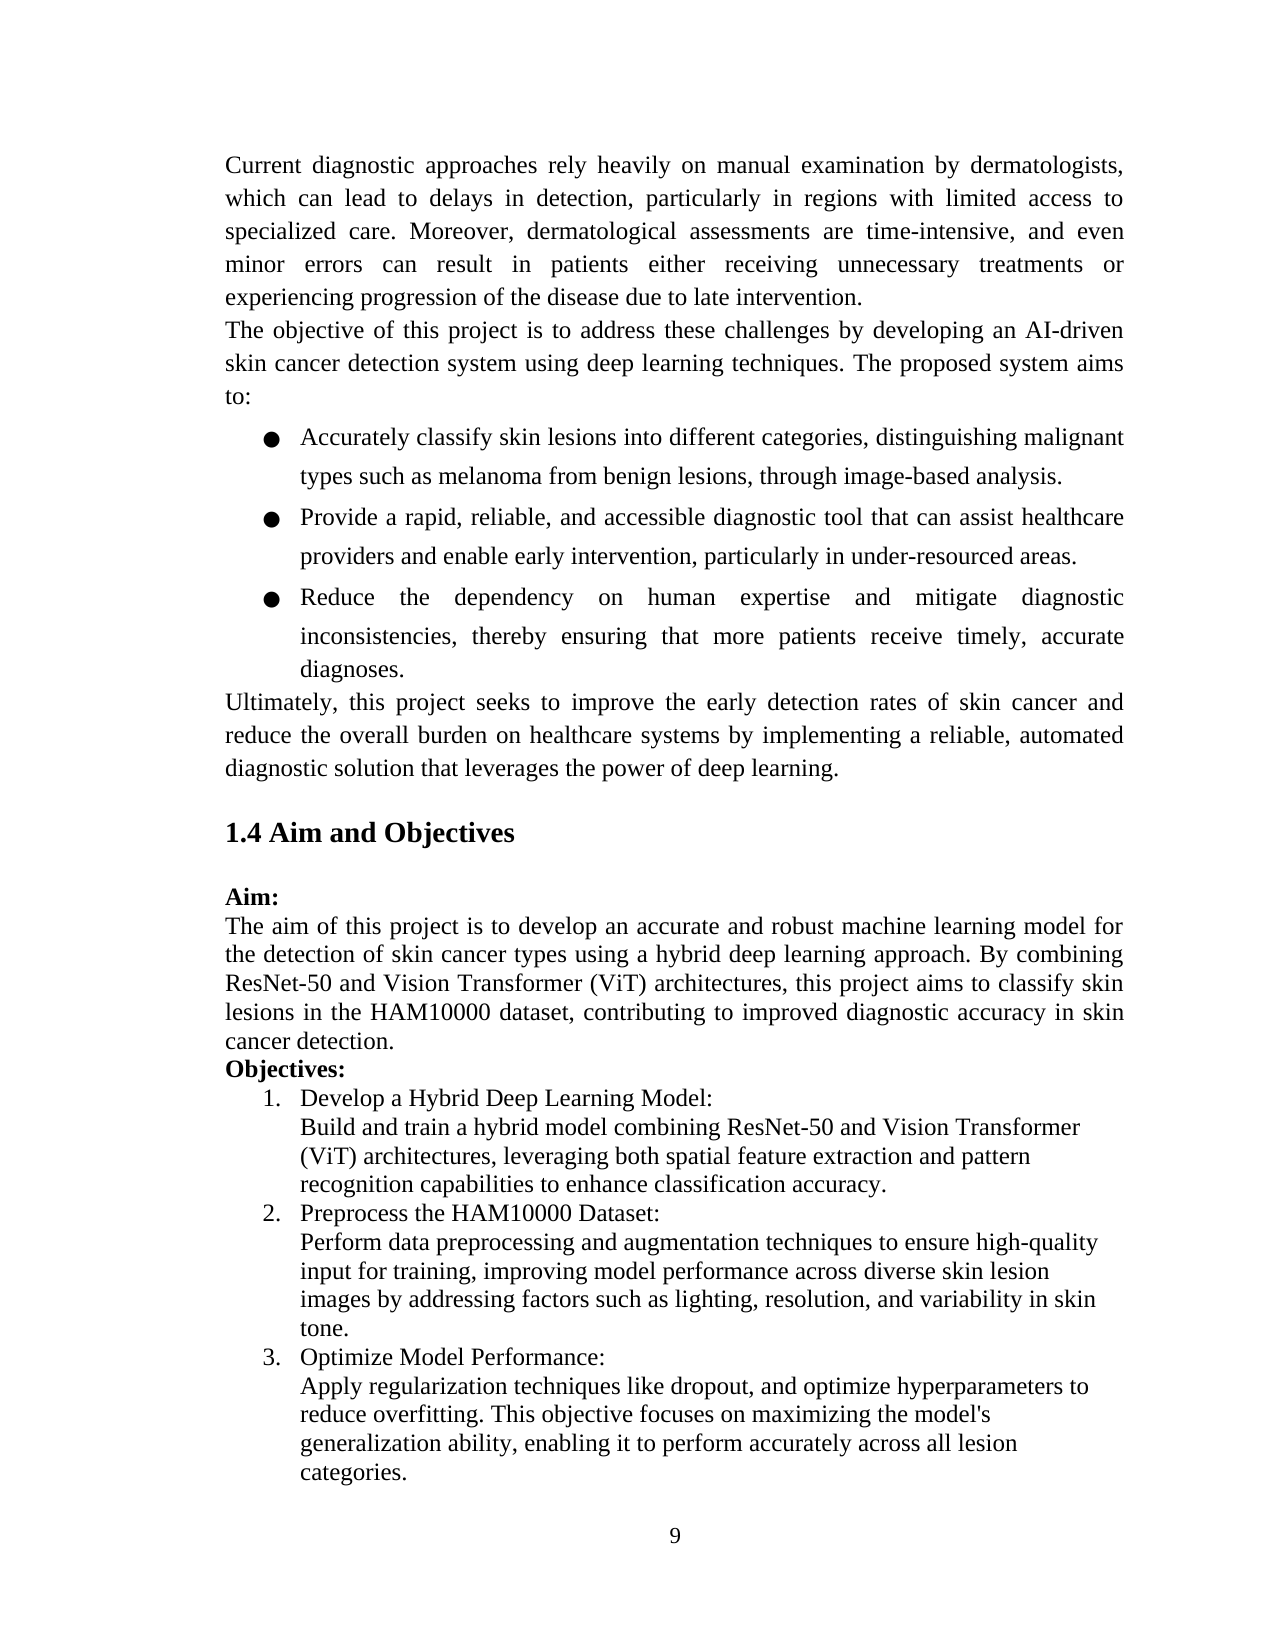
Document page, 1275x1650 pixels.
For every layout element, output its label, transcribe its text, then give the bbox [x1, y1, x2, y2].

list Optimize Model Performance: Apply regularization techniques like dropout, and optimize hyperparameters to reduce overfitting. This objective focuses on maximizing the model's generalization ability, enabling it to perform accurately across all lesion categories. [262, 1342, 1125, 1486]
list Reduce the dependency on human expertise and mitigate diagnostic inconsistencies, thereby ensuring that more patients receive timely, accurate diagnoses. [262, 574, 1125, 683]
text Ultimately, this project seeks to improve the early detection rates of skin cancer and reduce the overall burden on healthcare systems by implementing a reliable, automated diagnostic solution that leverages the power of deep learning. [225, 687, 1125, 782]
text Objectives: [225, 1054, 1125, 1083]
text Aim: [225, 882, 1125, 911]
list Develop a Hybrid Deep Learning Model: Build and train a hybrid model combining ResNet-50 and Vision Transformer (ViT) architectures, leveraging both spatial feature extraction and pattern recognition capabilities to enhance classification accuracy. [262, 1083, 1125, 1198]
text 1.4 Aim and Objectives [225, 815, 1125, 848]
text Current diagnostic approaches rely heavily on manual examination by dermatologists, which can lead to delays in detection, particularly in regions with limited access to specialized care. Moreover, dermatological assessments are time-intensive, and even minor errors can result in patients either receiving unnecessary treatments or experiencing progression of the disease due to late intervention. [225, 150, 1125, 311]
text The objective of this project is to address these challenges by developing an AI-driven skin cancer detection system using deep learning techniques. The proposed system aims to: [225, 315, 1125, 410]
list Preprocess the HAM10000 Dataset: Perform data preprocessing and augmentation techniques to ensure high-quality input for training, improving model performance across diverse skin lesion images by addressing factors such as lighting, resolution, and variability in skin tone. [262, 1198, 1125, 1342]
list Accurately classify skin lesions into different categories, distinguishing malignant types such as melanoma from benign lesions, through image-based analysis. [262, 414, 1125, 490]
text The aim of this project is to develop an accurate and robust machine learning model for the detection of skin cancer types using a hybrid deep learning approach. By combining ResNet-50 and Vision Transformer (ViT) architectures, this project aims to classify skin lesions in the HAM10000 dataset, contributing to improved diagnostic accuracy in skin cancer detection. [225, 911, 1125, 1054]
list Provide a rapid, reliable, and accessible diagnostic tool that can assist healthcare providers and enable early intervention, particularly in under-resourced areas. [262, 494, 1125, 570]
